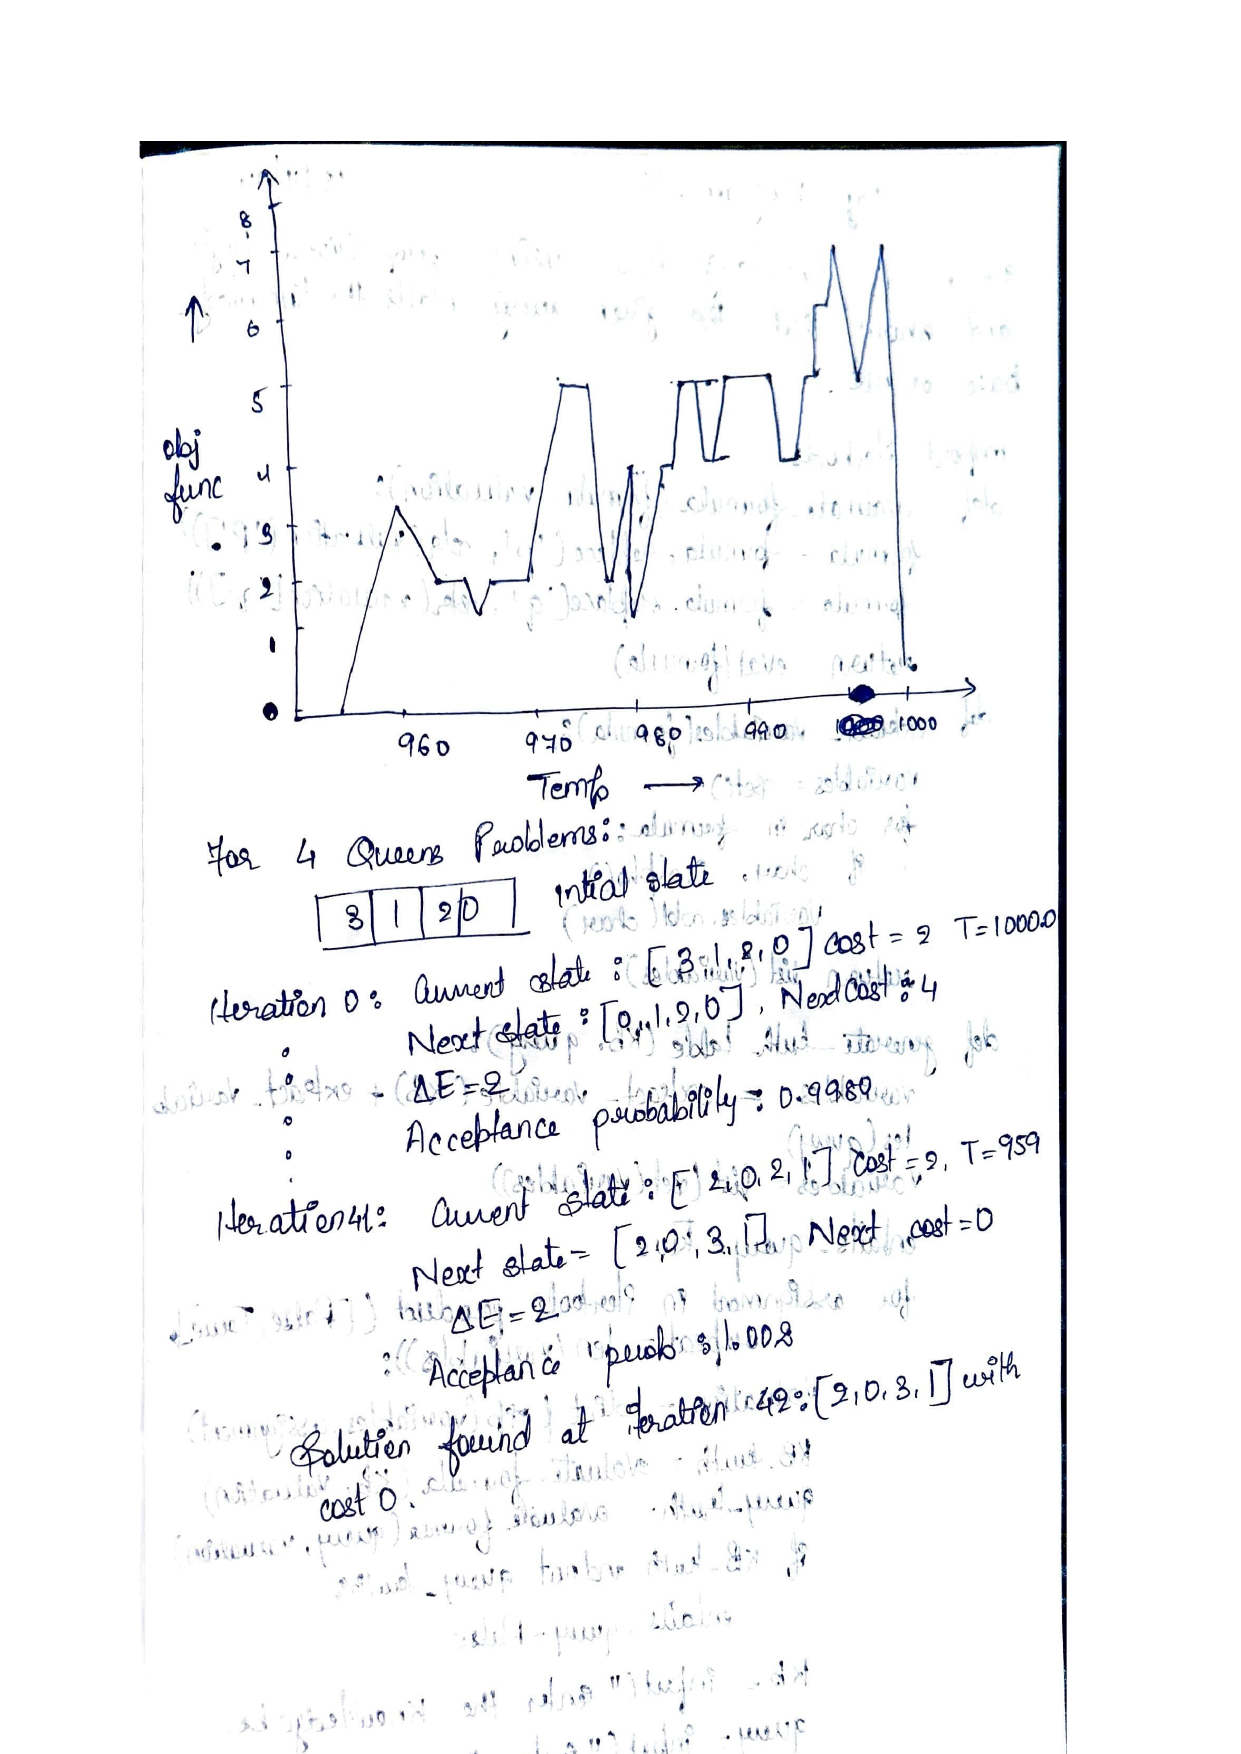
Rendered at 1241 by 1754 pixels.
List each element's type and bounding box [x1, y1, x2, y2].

picture [139, 141, 1067, 1754]
